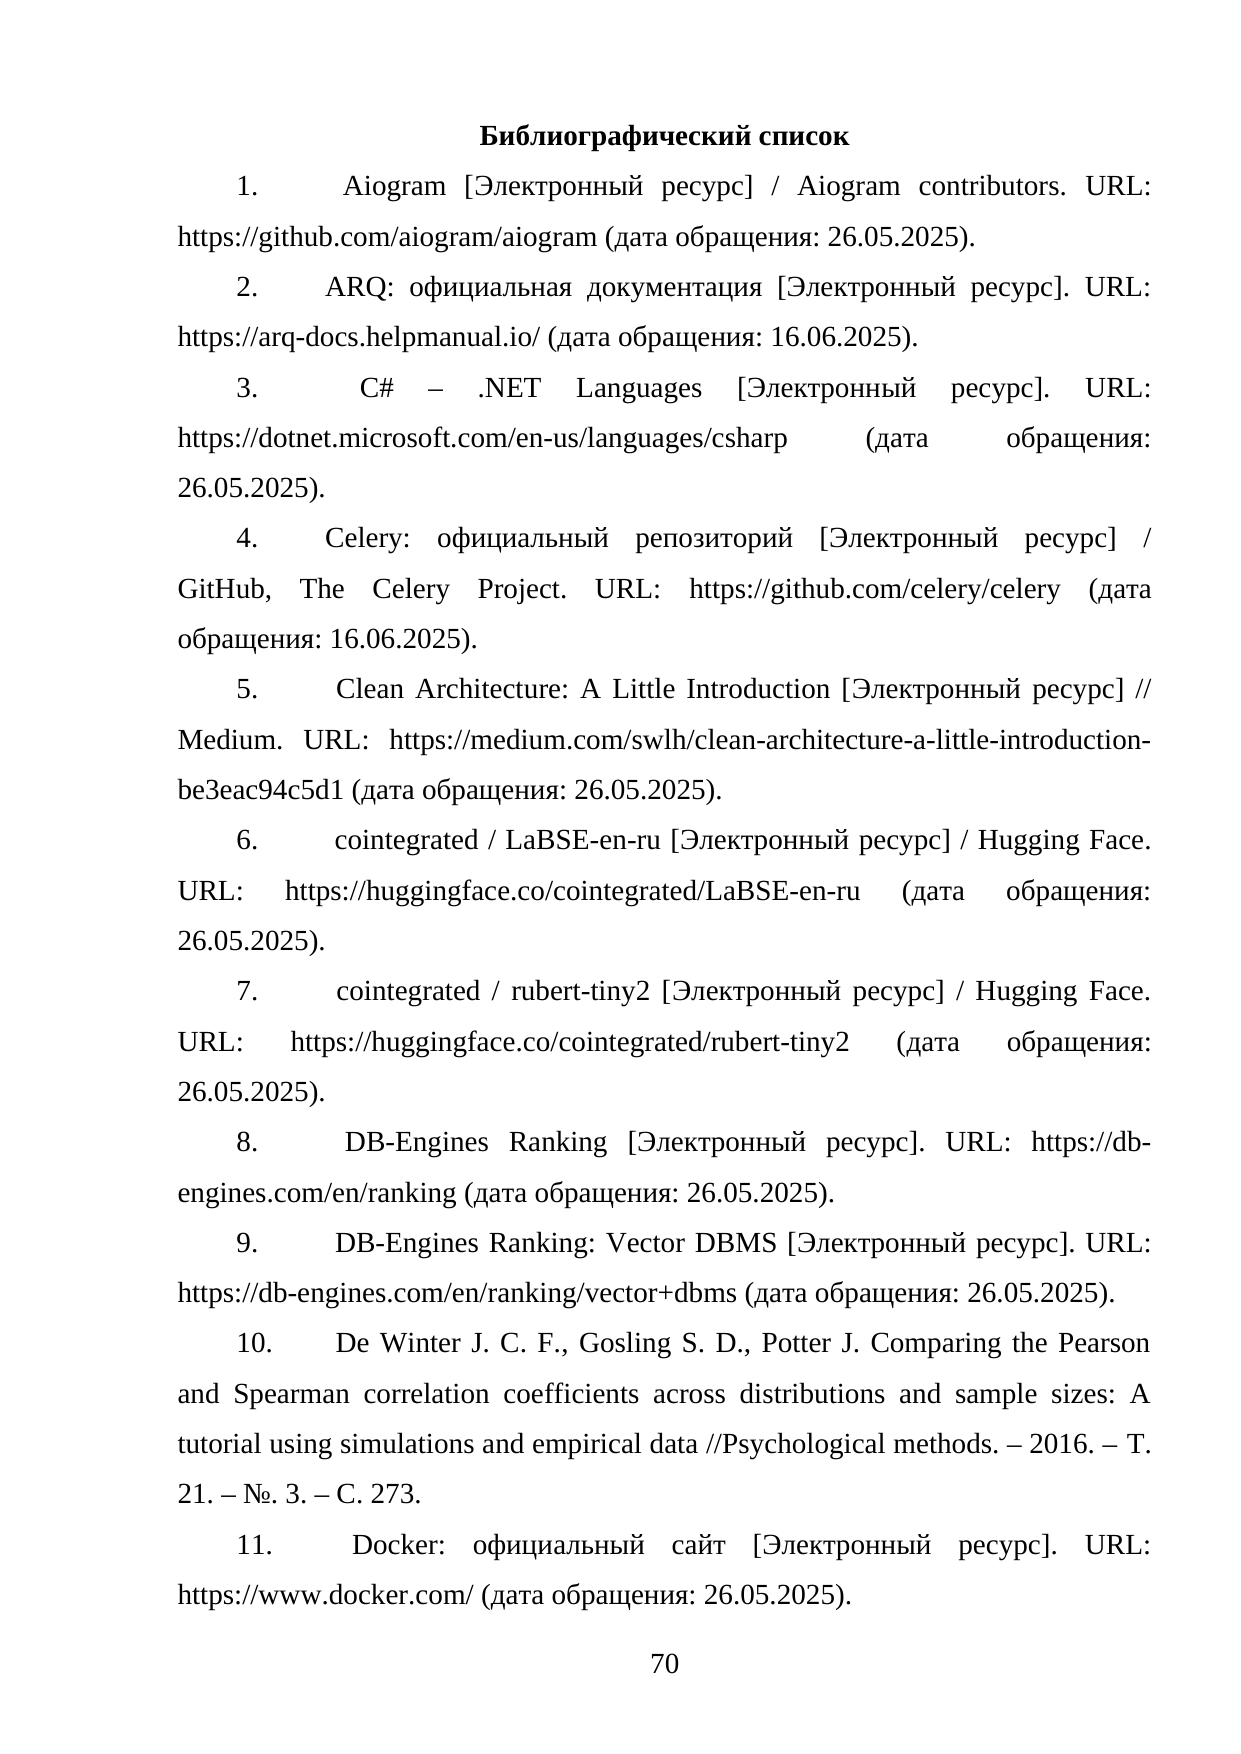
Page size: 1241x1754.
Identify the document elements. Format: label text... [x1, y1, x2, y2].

list Celery: официальный репозиторий [Электронный ресурс] / GitHub, The Celery Project. URL: https://github.com/celery/celery (дата обращения: 16.06.2025). [177, 521, 1152, 655]
list C# – .NET Languages [Электронный ресурс]. URL: https://dotnet.microsoft.com/en-us/languages/csharp (дата обращения: 26.05.2025). [177, 370, 1152, 504]
text Библиографический список [177, 118, 1152, 152]
list cointegrated / LaBSE-en-ru [Электронный ресурс] / Hugging Face. URL: https://huggingface.co/cointegrated/LaBSE-en-ru (дата обращения: 26.05.2025). [177, 822, 1152, 957]
list Clean Architecture: A Little Introduction [Электронный ресурс] // Medium. URL: https://medium.com/swlh/clean-architecture-a-little-introduction-be3eac94c5d1 (дата обращения: 26.05.2025). [177, 672, 1152, 806]
list cointegrated / rubert-tiny2 [Электронный ресурс] / Hugging Face. URL: https://huggingface.co/cointegrated/rubert-tiny2 (дата обращения: 26.05.2025). [177, 973, 1152, 1108]
list DB-Engines Ranking: Vector DBMS [Электронный ресурс]. URL: https://db-engines.com/en/ranking/vector+dbms (дата обращения: 26.05.2025). [177, 1225, 1152, 1309]
list DB-Engines Ranking [Электронный ресурс]. URL: https://db-engines.com/en/ranking (дата обращения: 26.05.2025). [177, 1124, 1152, 1208]
list Docker: официальный сайт [Электронный ресурс]. URL: https://www.docker.com/ (дата обращения: 26.05.2025). [177, 1527, 1152, 1611]
list De Winter J. C. F., Gosling S. D., Potter J. Comparing the Pearson and Spearman correlation coefficients across distributions and sample sizes: A tutorial using simulations and empirical data //Psychological methods. – 2016. – Т. 21. – №. 3. – С. 273. [177, 1326, 1152, 1510]
list Aiogram [Электронный ресурс] / Aiogram contributors. URL: https://github.com/aiogram/aiogram (дата обращения: 26.05.2025). [177, 168, 1152, 252]
list ARQ: официальная документация [Электронный ресурс]. URL: https://arq-docs.helpmanual.io/ (дата обращения: 16.06.2025). [177, 269, 1152, 353]
